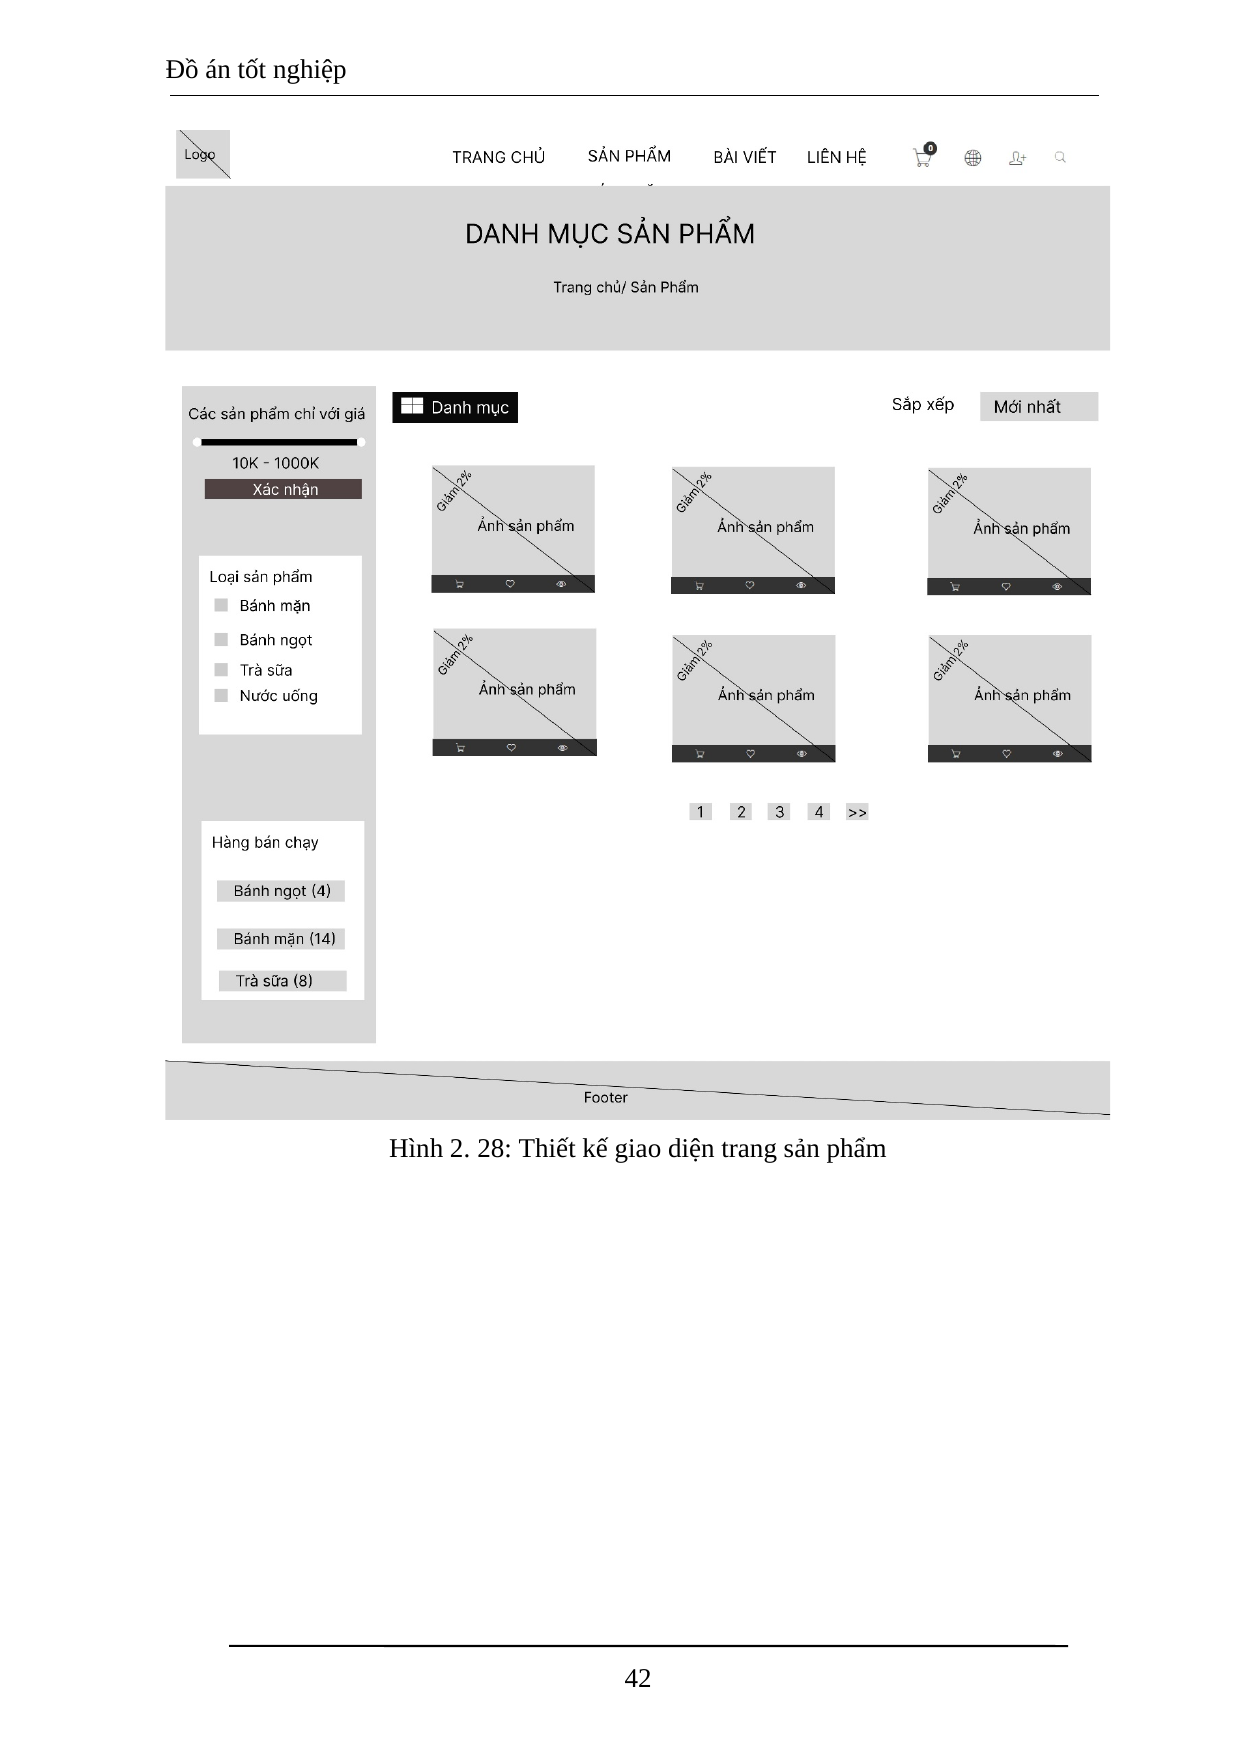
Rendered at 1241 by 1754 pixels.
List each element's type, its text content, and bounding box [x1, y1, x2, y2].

picture [165, 130, 1111, 1120]
